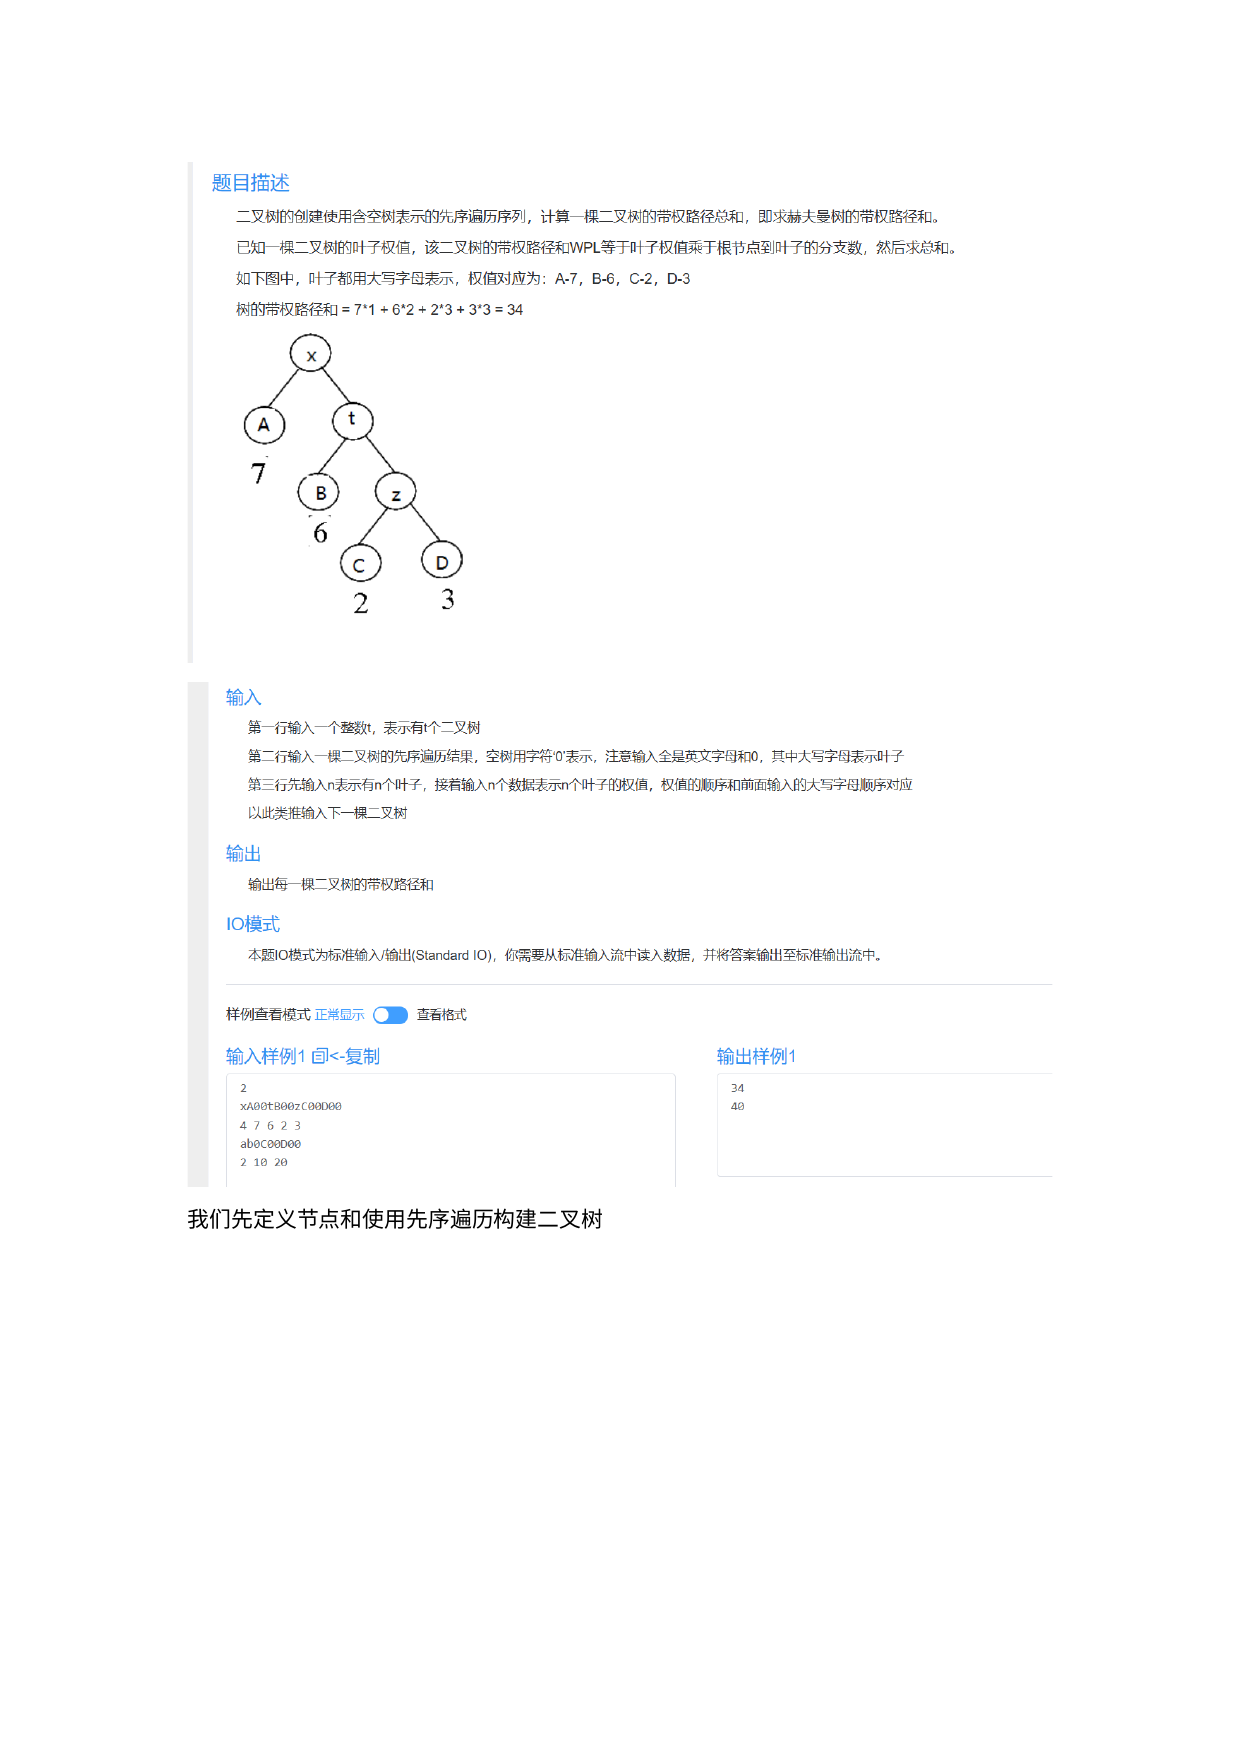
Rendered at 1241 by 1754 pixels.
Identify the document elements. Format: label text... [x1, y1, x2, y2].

picture [187, 162, 1053, 663]
picture [187, 682, 1053, 1187]
text 我们先定义节点和使用先序遍历构建二叉树 [187, 1202, 1053, 1234]
